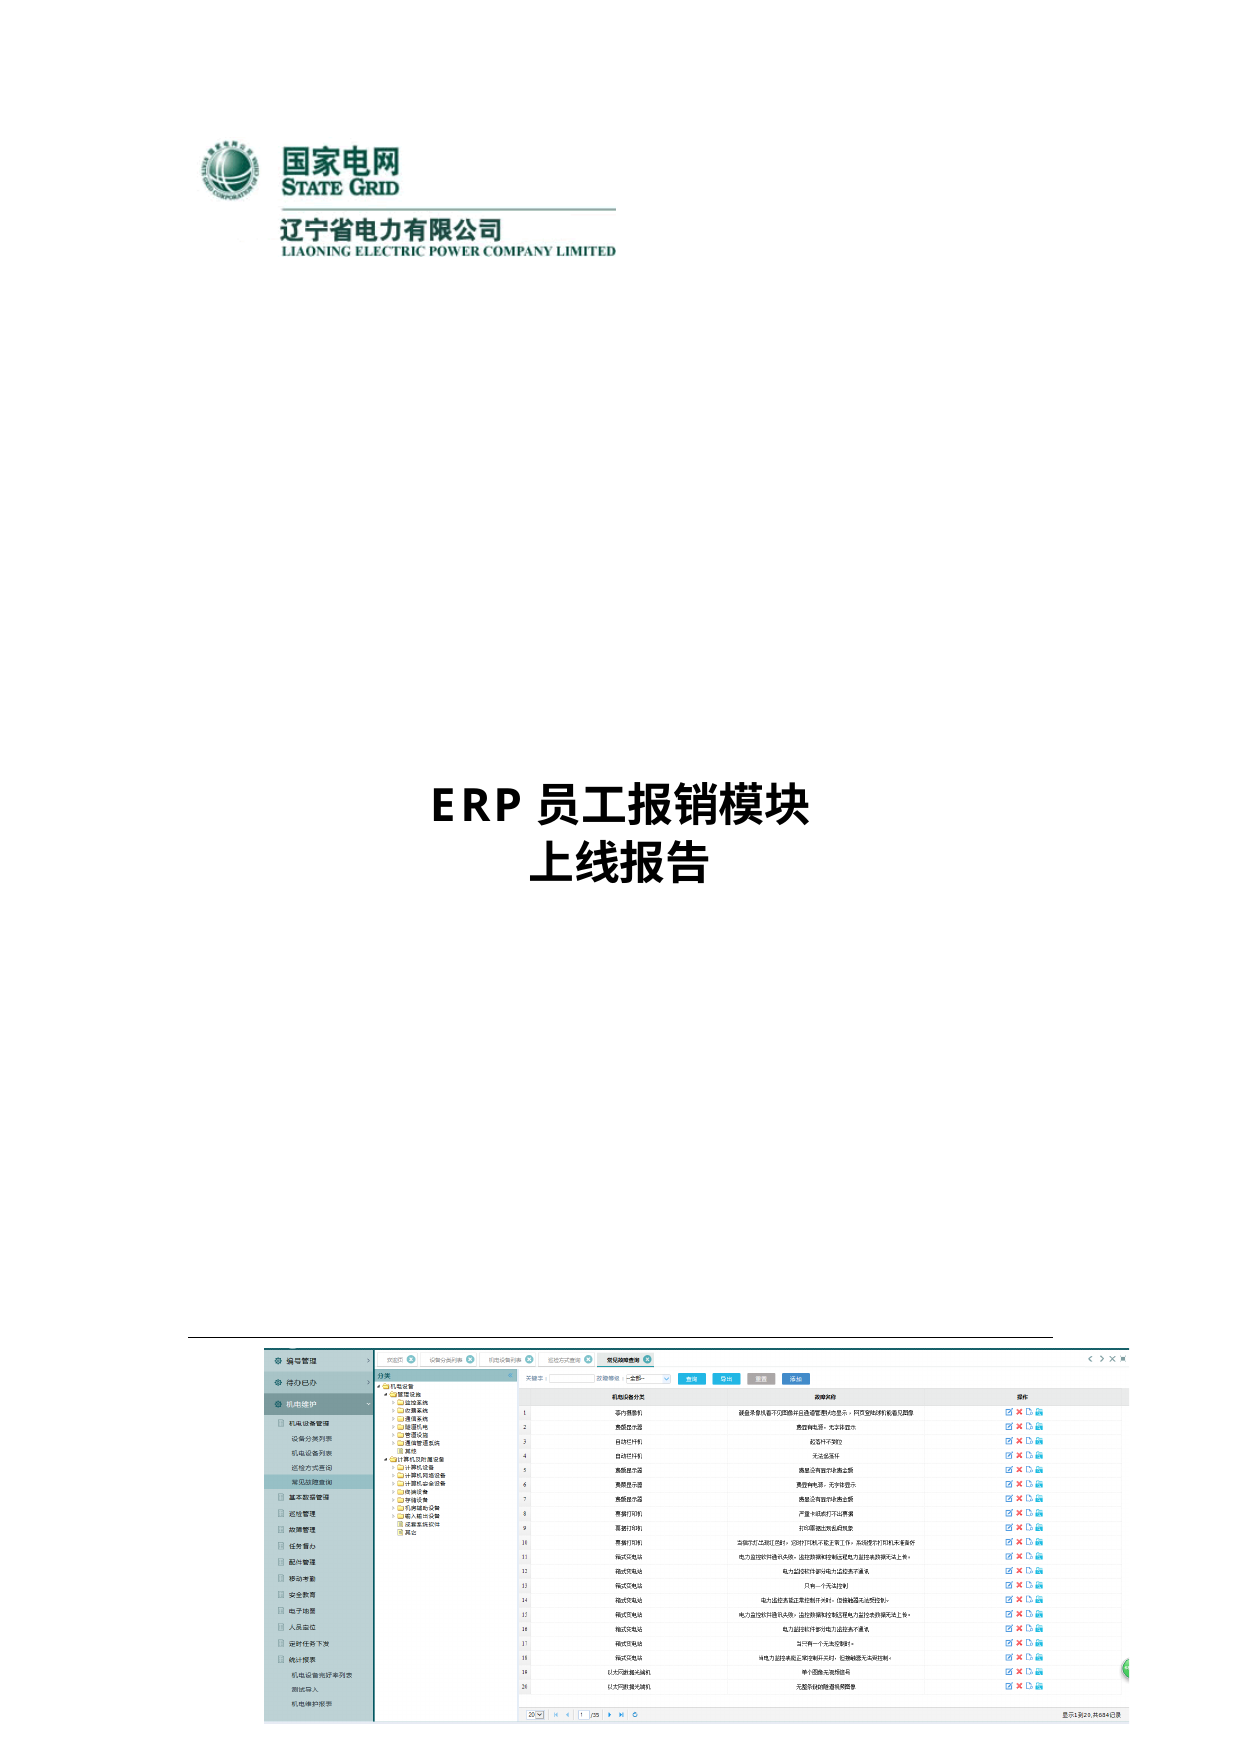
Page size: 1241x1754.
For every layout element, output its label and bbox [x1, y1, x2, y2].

picture [264, 1348, 1130, 1724]
